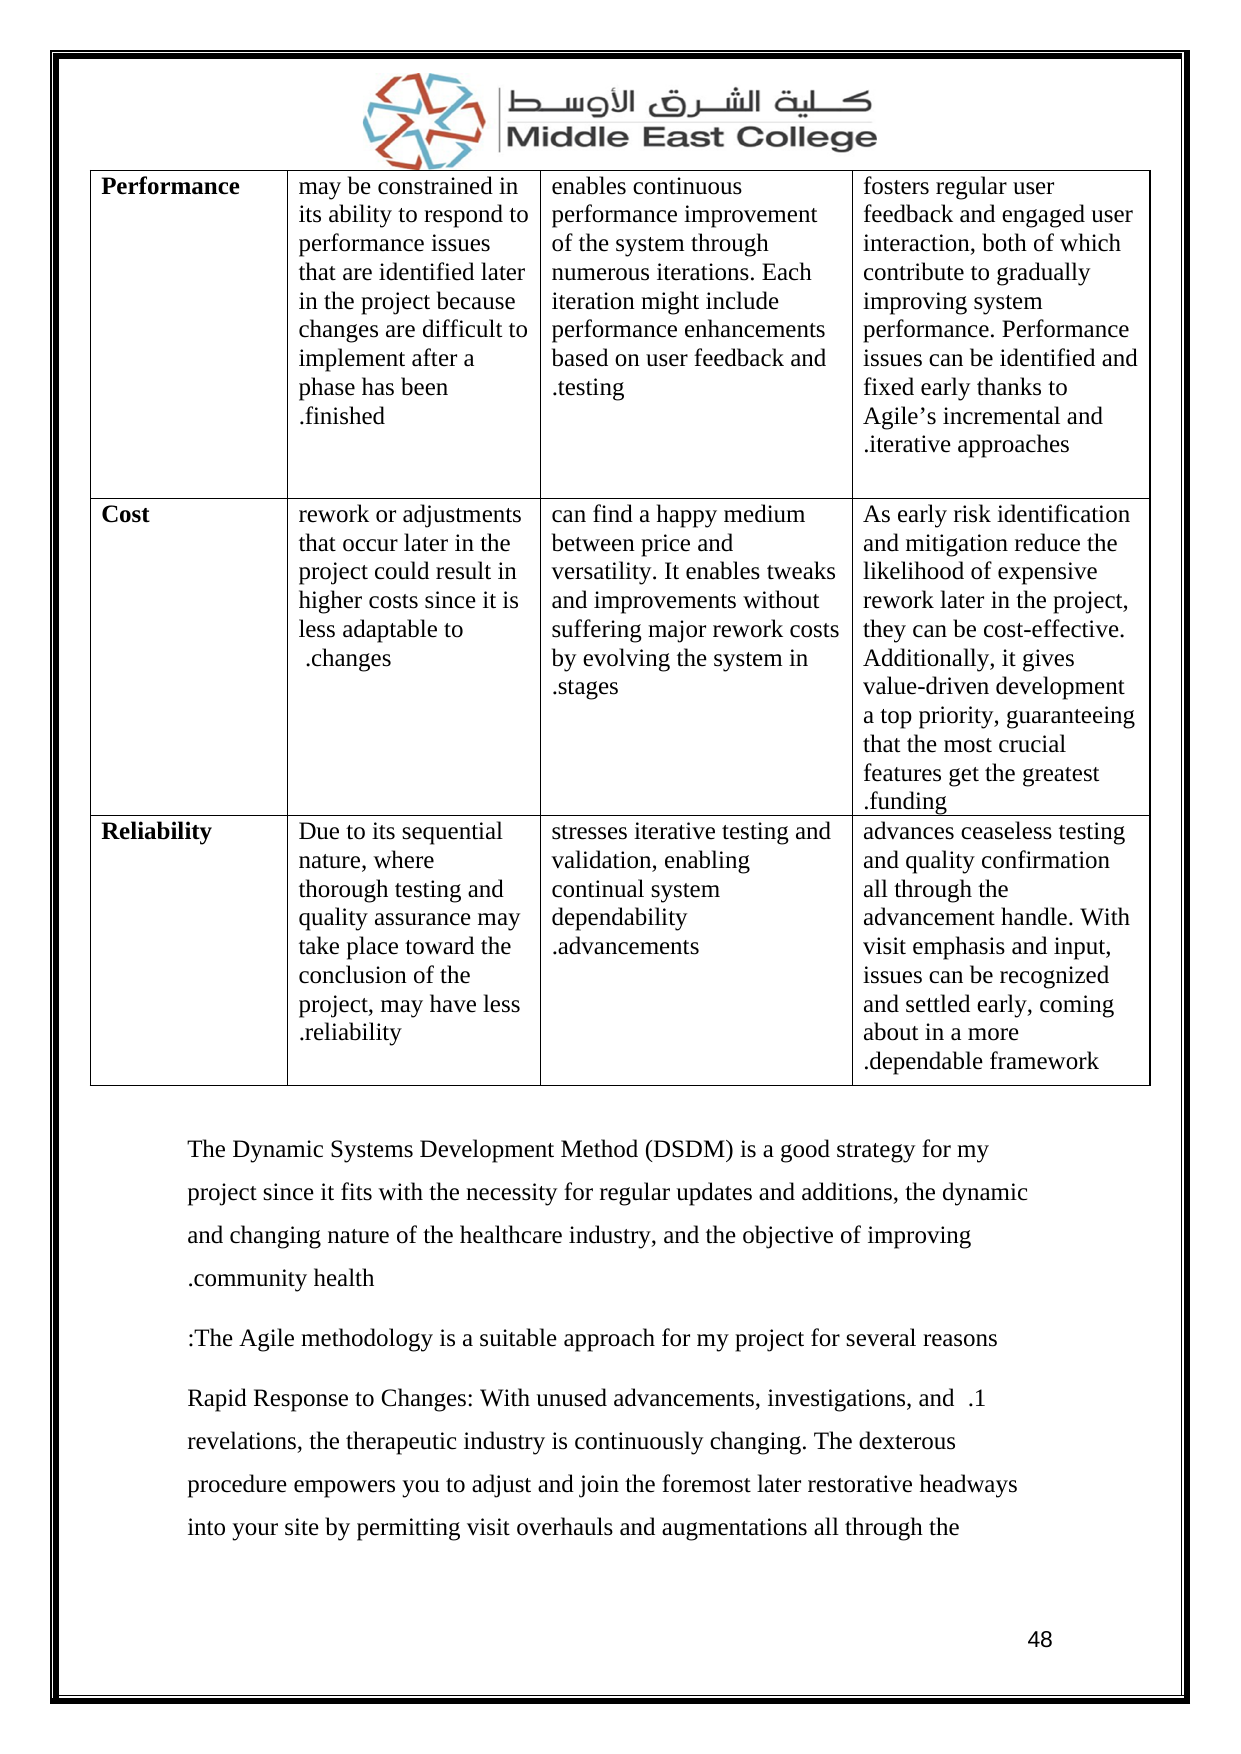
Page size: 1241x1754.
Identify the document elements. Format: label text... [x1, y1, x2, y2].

table_cell As early risk identification and mitigation reduce the likelihood of expensive rework later in the project, they can be cost-effective. Additionally, it gives value-driven development a top priority, guaranteeing that the most crucial features get the greatest funding. [853, 499, 1149, 815]
table_cell enables continuous performance improvement of the system through numerous iterations. Each iteration might include performance enhancements based on user feedback and testing. [541, 171, 852, 498]
text The Dynamic Systems Development Method (DSDM) is a good strategy for my project since it fits with the necessity for regular updates and additions, the dynamic and changing nature of the healthcare industry, and the objective of improving community health. [187, 1134, 1053, 1292]
table_cell stresses iterative testing and validation, enabling continual system dependability advancements. [541, 816, 852, 1085]
table_cell can find a happy medium between price and versatility. It enables tweaks and improvements without suffering major rework costs by evolving the system in stages. [541, 499, 852, 815]
table_cell Reliability [91, 816, 287, 1085]
table_cell fosters regular user feedback and engaged user interaction, both of which contribute to gradually improving system performance. Performance issues can be identified and fixed early thanks to Agile’s incremental and iterative approaches. [853, 171, 1149, 498]
table_cell Performance [91, 171, 287, 498]
table_cell rework or adjustments that occur later in the project could result in higher costs since it is less adaptable to changes. [288, 499, 540, 815]
table_cell may be constrained in its ability to respond to performance issues that are identified later in the project because changes are difficult to implement after a phase has been finished. [288, 171, 540, 498]
table_cell advances ceaseless testing and quality confirmation all through the advancement handle. With visit emphasis and input, issues can be recognized and settled early, coming about in a more dependable framework. [853, 816, 1149, 1085]
table_cell Cost [91, 499, 287, 815]
table_cell Due to its sequential nature, where thorough testing and quality assurance may take place toward the conclusion of the project, may have less reliability. [288, 816, 540, 1085]
picture [362, 73, 877, 170]
text The Agile methodology is a suitable approach for my project for several reasons: [187, 1323, 1053, 1352]
